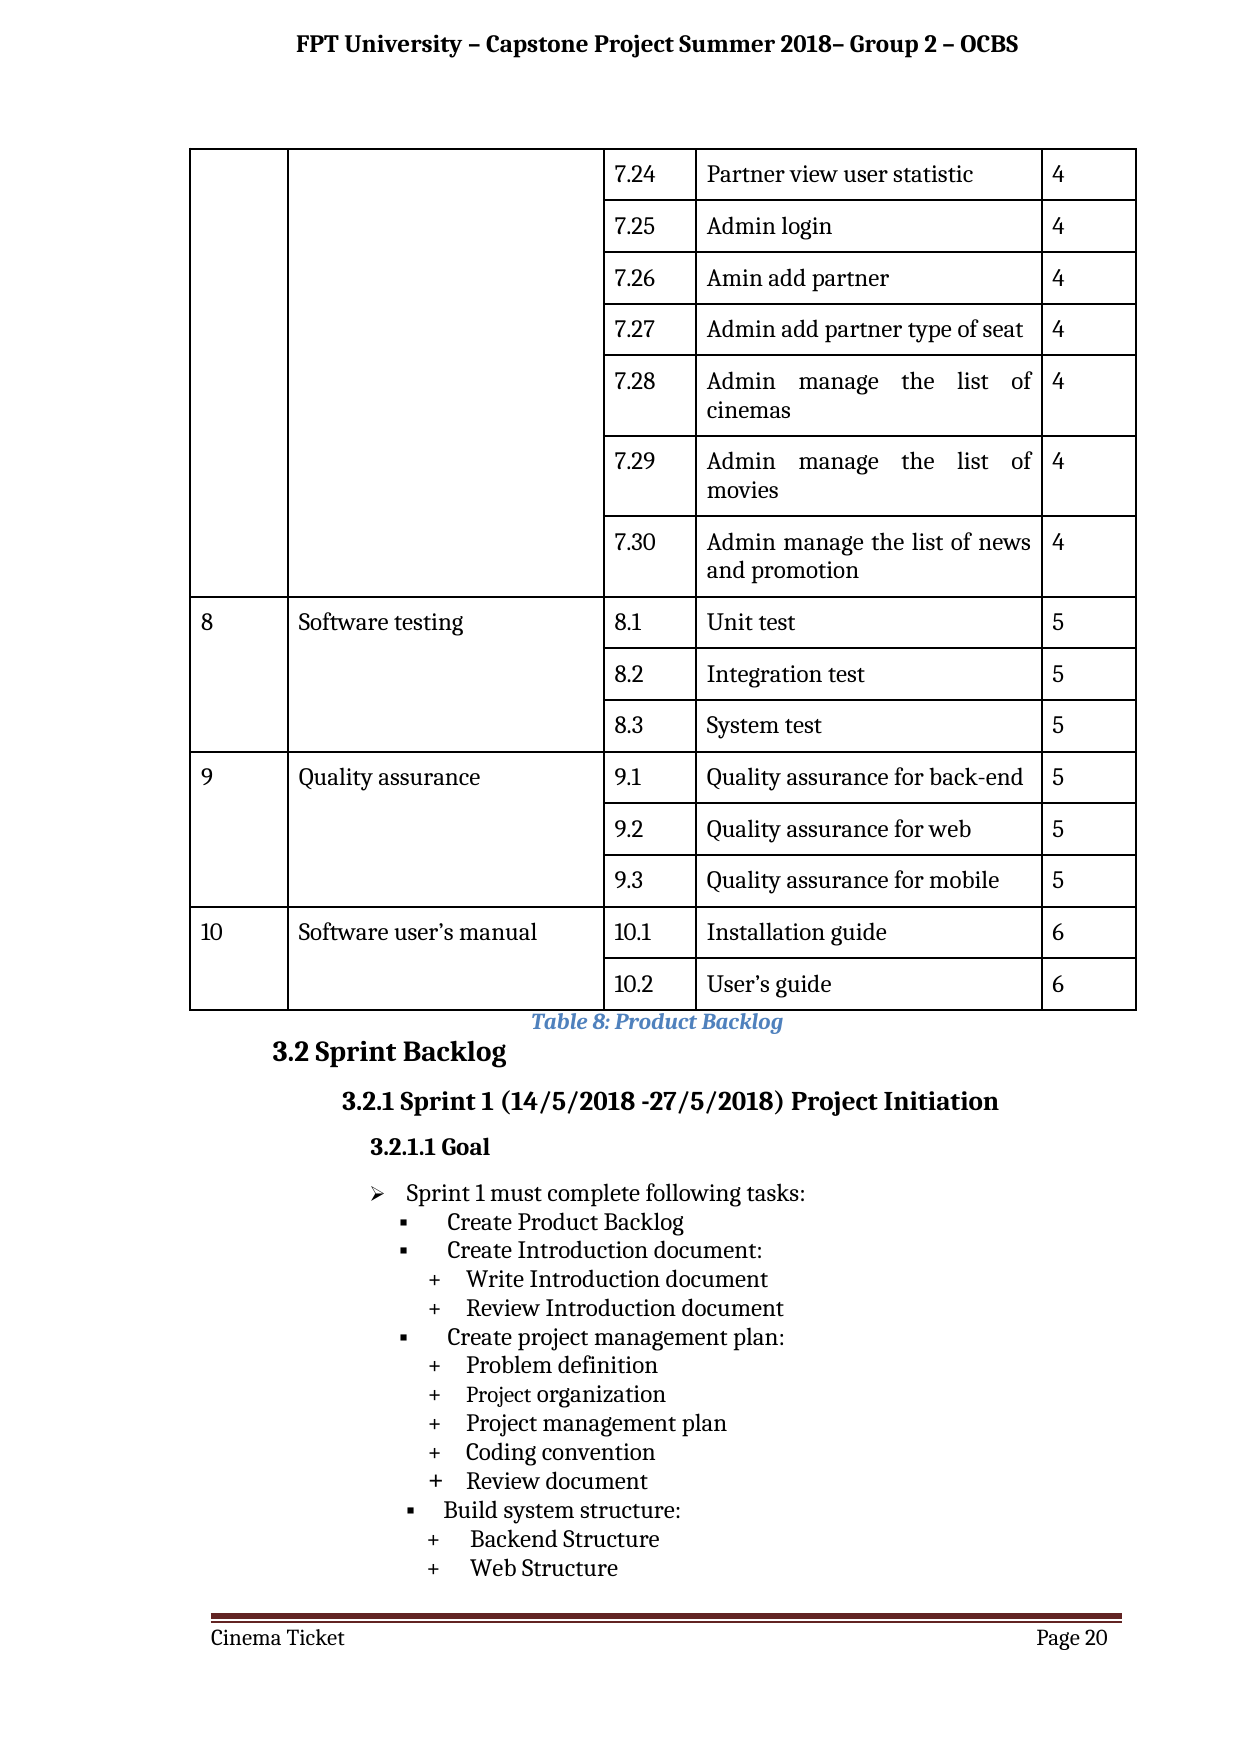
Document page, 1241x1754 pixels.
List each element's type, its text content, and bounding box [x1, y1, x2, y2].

table_cell Integration test [697, 649, 1041, 699]
table_cell 10.1 [605, 908, 695, 957]
table_cell 5 [1043, 649, 1135, 699]
table_cell Admin manage the list of news and promotion [697, 517, 1041, 596]
list Review Introduction document [428, 1294, 1122, 1322]
table_cell [1139, 515, 1143, 596]
table_cell Admin manage the list of cinemas [697, 356, 1041, 435]
list Problem definition [428, 1351, 1122, 1380]
table_cell Quality assurance [289, 753, 603, 906]
table_cell [1139, 435, 1143, 515]
table_cell Admin login [697, 201, 1041, 251]
table_cell 6 [1043, 959, 1135, 1009]
table_cell 4 [1043, 305, 1135, 354]
table_cell 8.1 [605, 598, 695, 647]
table_cell [1139, 854, 1143, 906]
table_cell Quality assurance for mobile [697, 856, 1041, 906]
table_cell [1139, 751, 1143, 802]
table_cell 7.24 [605, 150, 695, 199]
list Create project management plan: [399, 1322, 1122, 1351]
table_cell 9 [191, 753, 287, 906]
subtitle Sprint Backlog [273, 1035, 1122, 1069]
table_cell 8 [191, 598, 287, 751]
text Table 8: Product Backlog [192, 1011, 1122, 1035]
list Coding convention [428, 1437, 1122, 1466]
table_cell [1139, 303, 1143, 354]
list Build system structure: [406, 1496, 1122, 1525]
table_cell [1139, 199, 1143, 251]
table_cell 5 [1043, 598, 1135, 647]
table_cell 9.1 [605, 753, 695, 802]
table_cell 4 [1043, 150, 1135, 199]
table_cell Admin add partner type of seat [697, 305, 1041, 354]
table_cell 7.25 [605, 201, 695, 251]
subtitle Sprint 1 (14/5/2018 -27/5/2018) Project Initiation [342, 1086, 1122, 1117]
table_cell 4 [1043, 253, 1135, 303]
table_cell [1139, 647, 1143, 699]
table_cell 5 [1043, 804, 1135, 854]
table_cell Quality assurance for web [697, 804, 1041, 854]
table_cell [1139, 906, 1143, 957]
table_cell Amin add partner [697, 253, 1041, 303]
table_cell 4 [1043, 517, 1135, 596]
table_cell 5 [1043, 753, 1135, 802]
table_cell 4 [1043, 201, 1135, 251]
table_cell [1139, 148, 1143, 199]
table_cell 7.28 [605, 356, 695, 435]
list Project organization [428, 1380, 1122, 1409]
table_cell Installation guide [697, 908, 1041, 957]
table_cell System test [697, 701, 1041, 751]
table_cell 7.29 [605, 437, 695, 515]
list Sprint 1 must complete following tasks: [369, 1179, 1122, 1207]
table_cell Software testing [289, 598, 603, 751]
table_cell 4 [1043, 356, 1135, 435]
table_cell [1139, 802, 1143, 854]
list Create Product Backlog [399, 1207, 1122, 1236]
table_cell 10.2 [605, 959, 695, 1009]
table_cell Quality assurance for back-end [697, 753, 1041, 802]
table_cell 7.27 [605, 305, 695, 354]
table_cell 8.2 [605, 649, 695, 699]
table_cell 9.2 [605, 804, 695, 854]
table_cell 7.30 [605, 517, 695, 596]
table_cell Software user’s manual [289, 908, 603, 1009]
table_cell 5 [1043, 701, 1135, 751]
table_cell 10 [191, 908, 287, 1009]
list Review document [428, 1466, 1122, 1496]
table_cell [1139, 957, 1143, 1009]
table_cell Unit test [697, 598, 1041, 647]
subtitle Goal [370, 1133, 1122, 1162]
table_cell 6 [1043, 908, 1135, 957]
table_cell [1139, 251, 1143, 303]
table_cell Admin manage the list of movies [697, 437, 1041, 515]
table_cell 9.3 [605, 856, 695, 906]
table_cell User’s guide [697, 959, 1041, 1009]
list Create Introduction document: [399, 1236, 1122, 1265]
table_cell [1139, 699, 1143, 751]
list Backend Structure [427, 1525, 1122, 1553]
table_cell 7.26 [605, 253, 695, 303]
table_cell [1139, 354, 1143, 435]
table_cell 4 [1043, 437, 1135, 515]
list Web Structure [427, 1553, 1122, 1582]
list Project management plan [428, 1409, 1122, 1437]
list Write Introduction document [428, 1265, 1122, 1294]
table_cell Partner view user statistic [697, 150, 1041, 199]
table_cell 8.3 [605, 701, 695, 751]
table_cell [1139, 596, 1143, 647]
table_cell 5 [1043, 856, 1135, 906]
